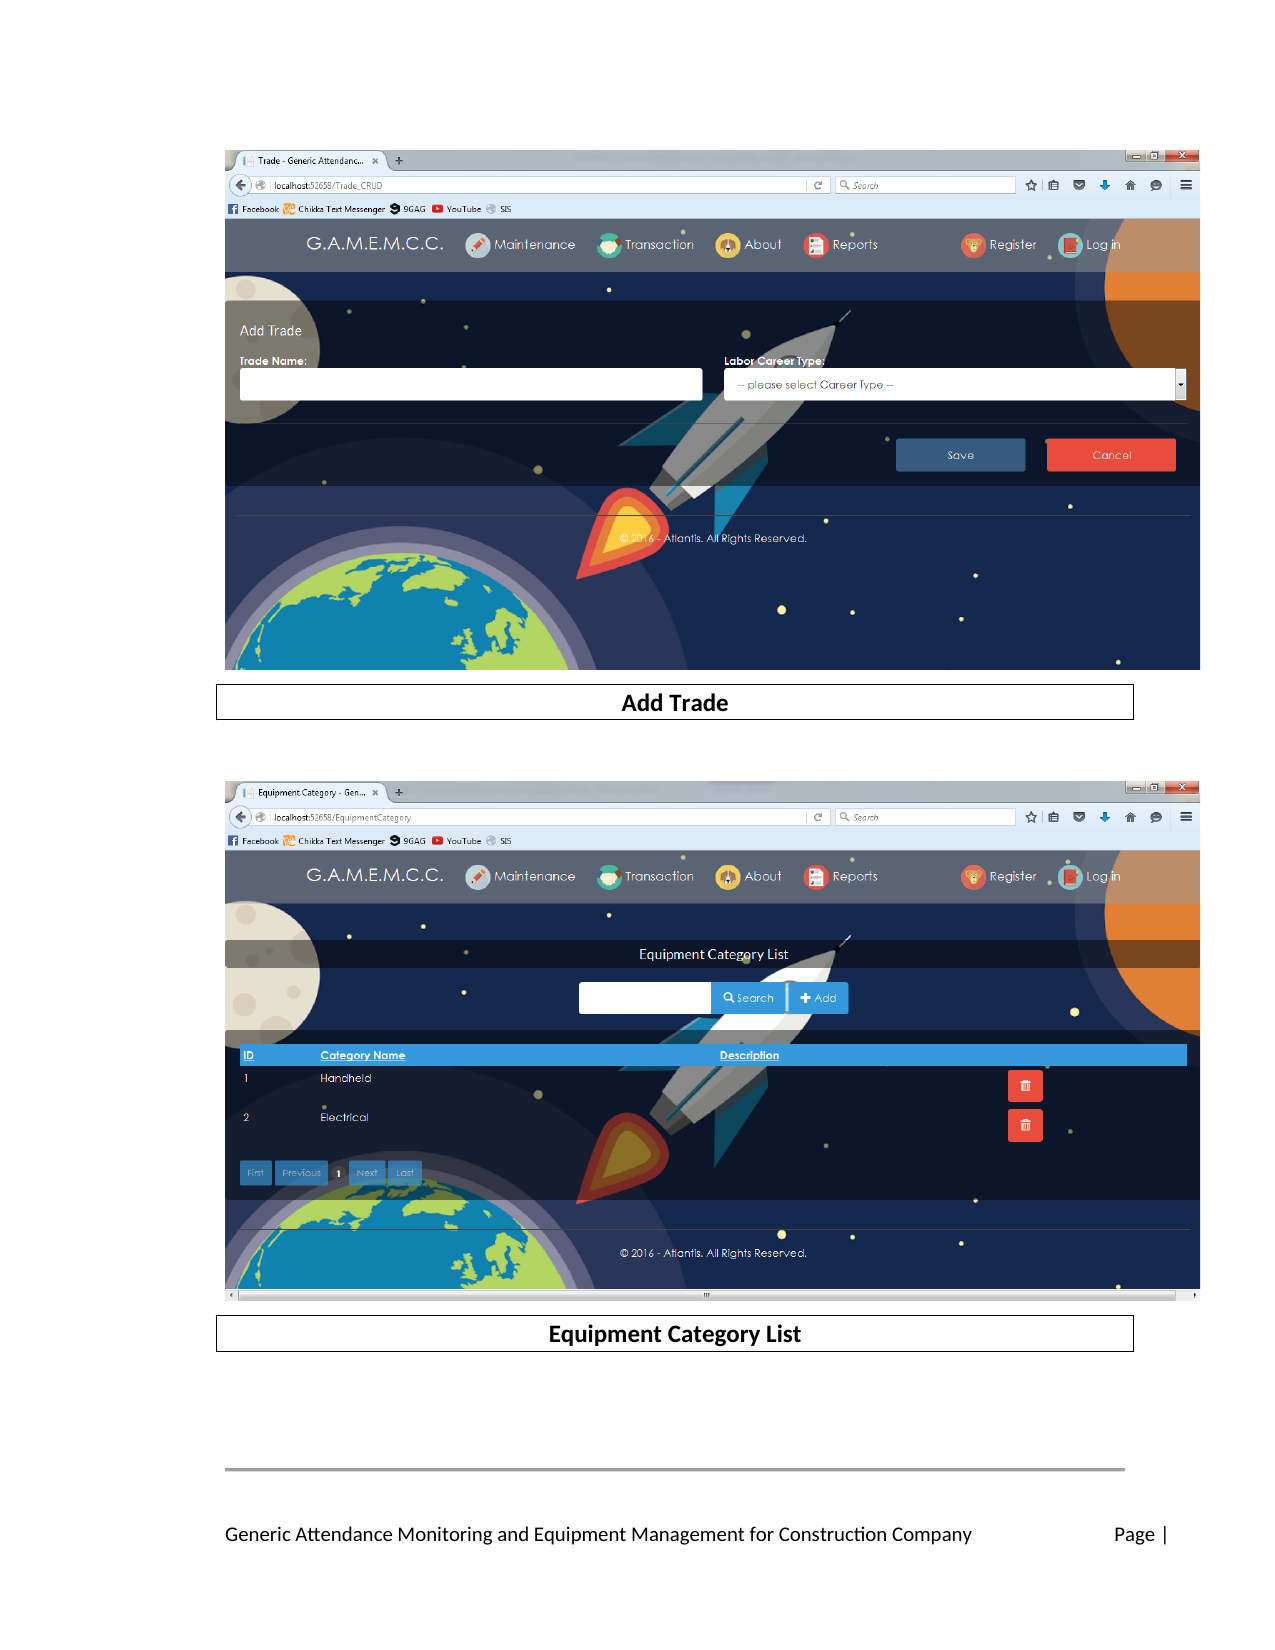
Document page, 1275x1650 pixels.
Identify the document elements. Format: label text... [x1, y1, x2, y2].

text Add Trade [217, 685, 1133, 719]
picture [225, 781, 1200, 1301]
picture [225, 150, 1200, 670]
text Equipment Category List [217, 1316, 1133, 1351]
